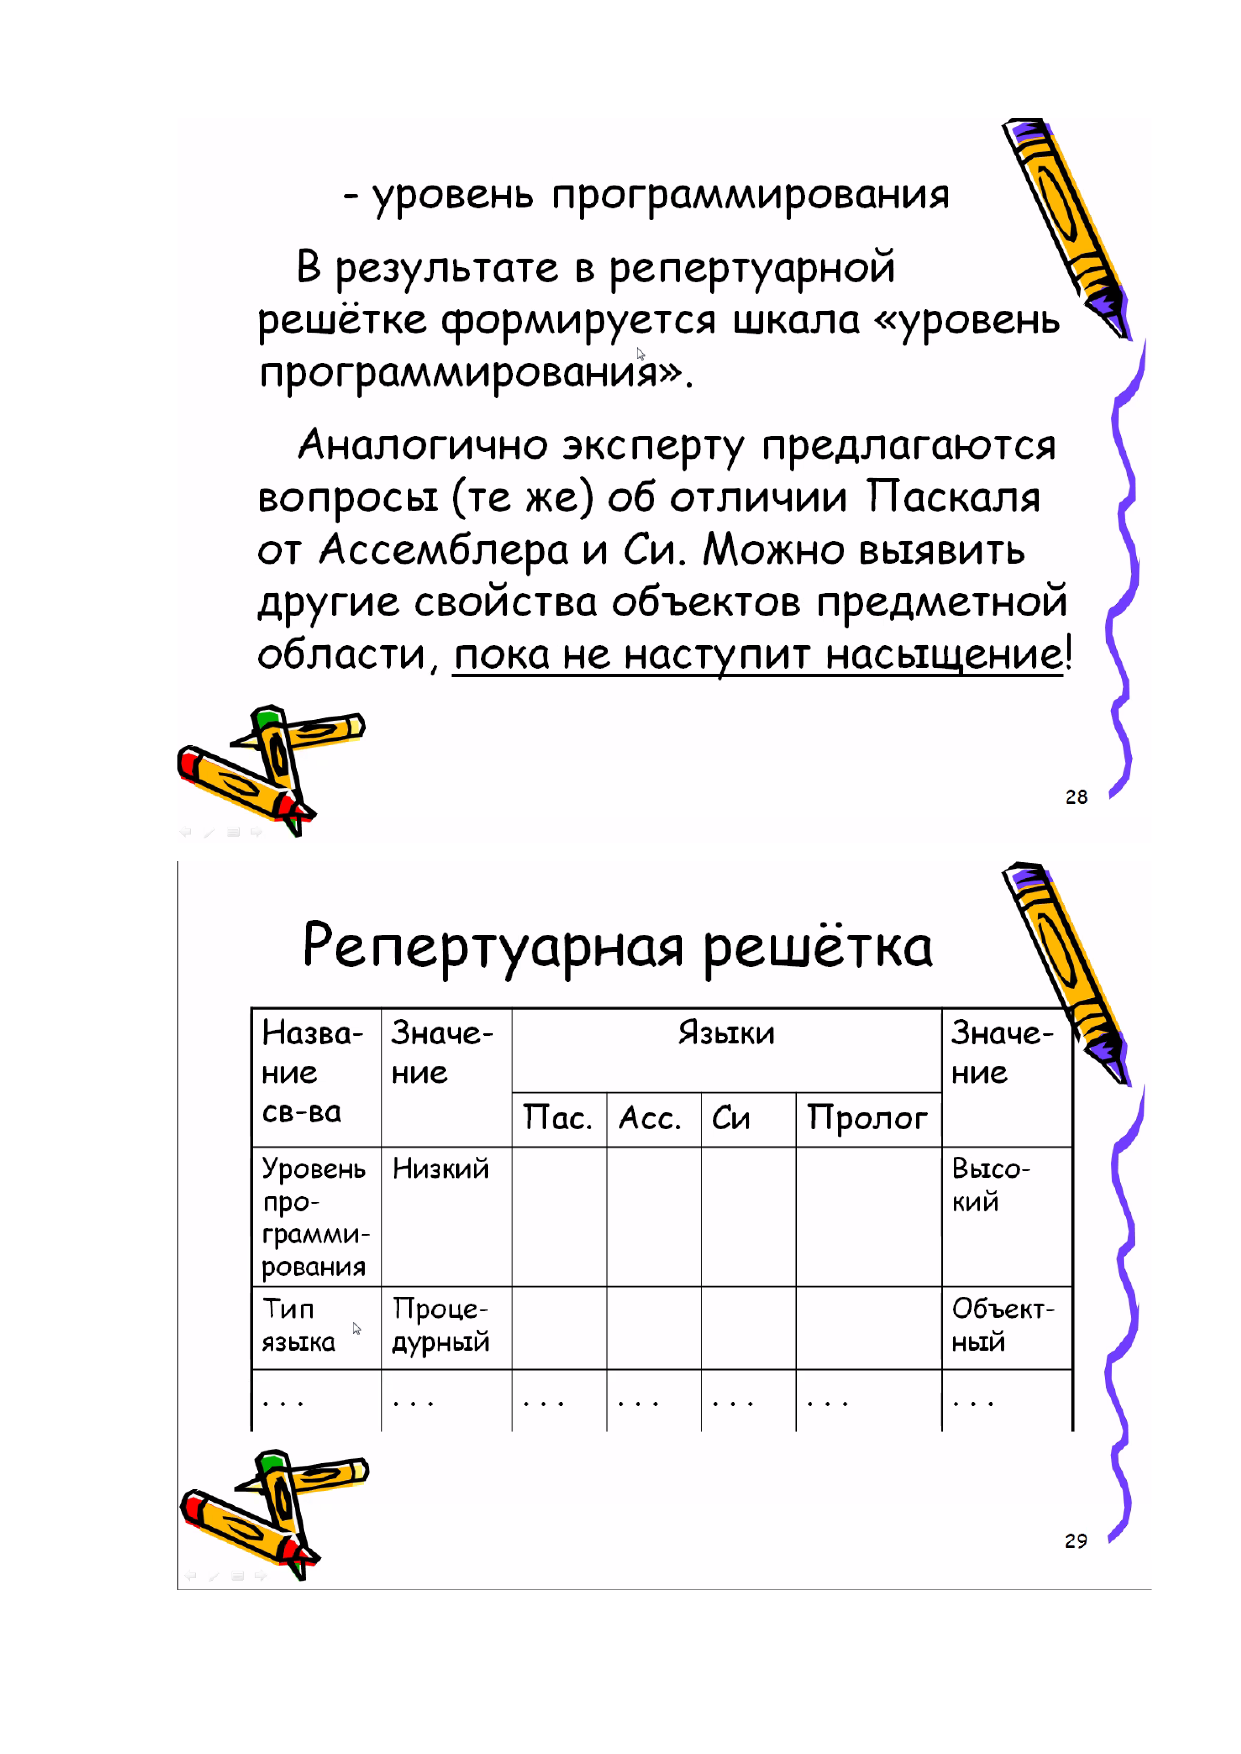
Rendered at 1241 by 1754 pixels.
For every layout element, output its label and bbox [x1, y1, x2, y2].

picture [177, 118, 1152, 843]
picture [177, 861, 1152, 1590]
